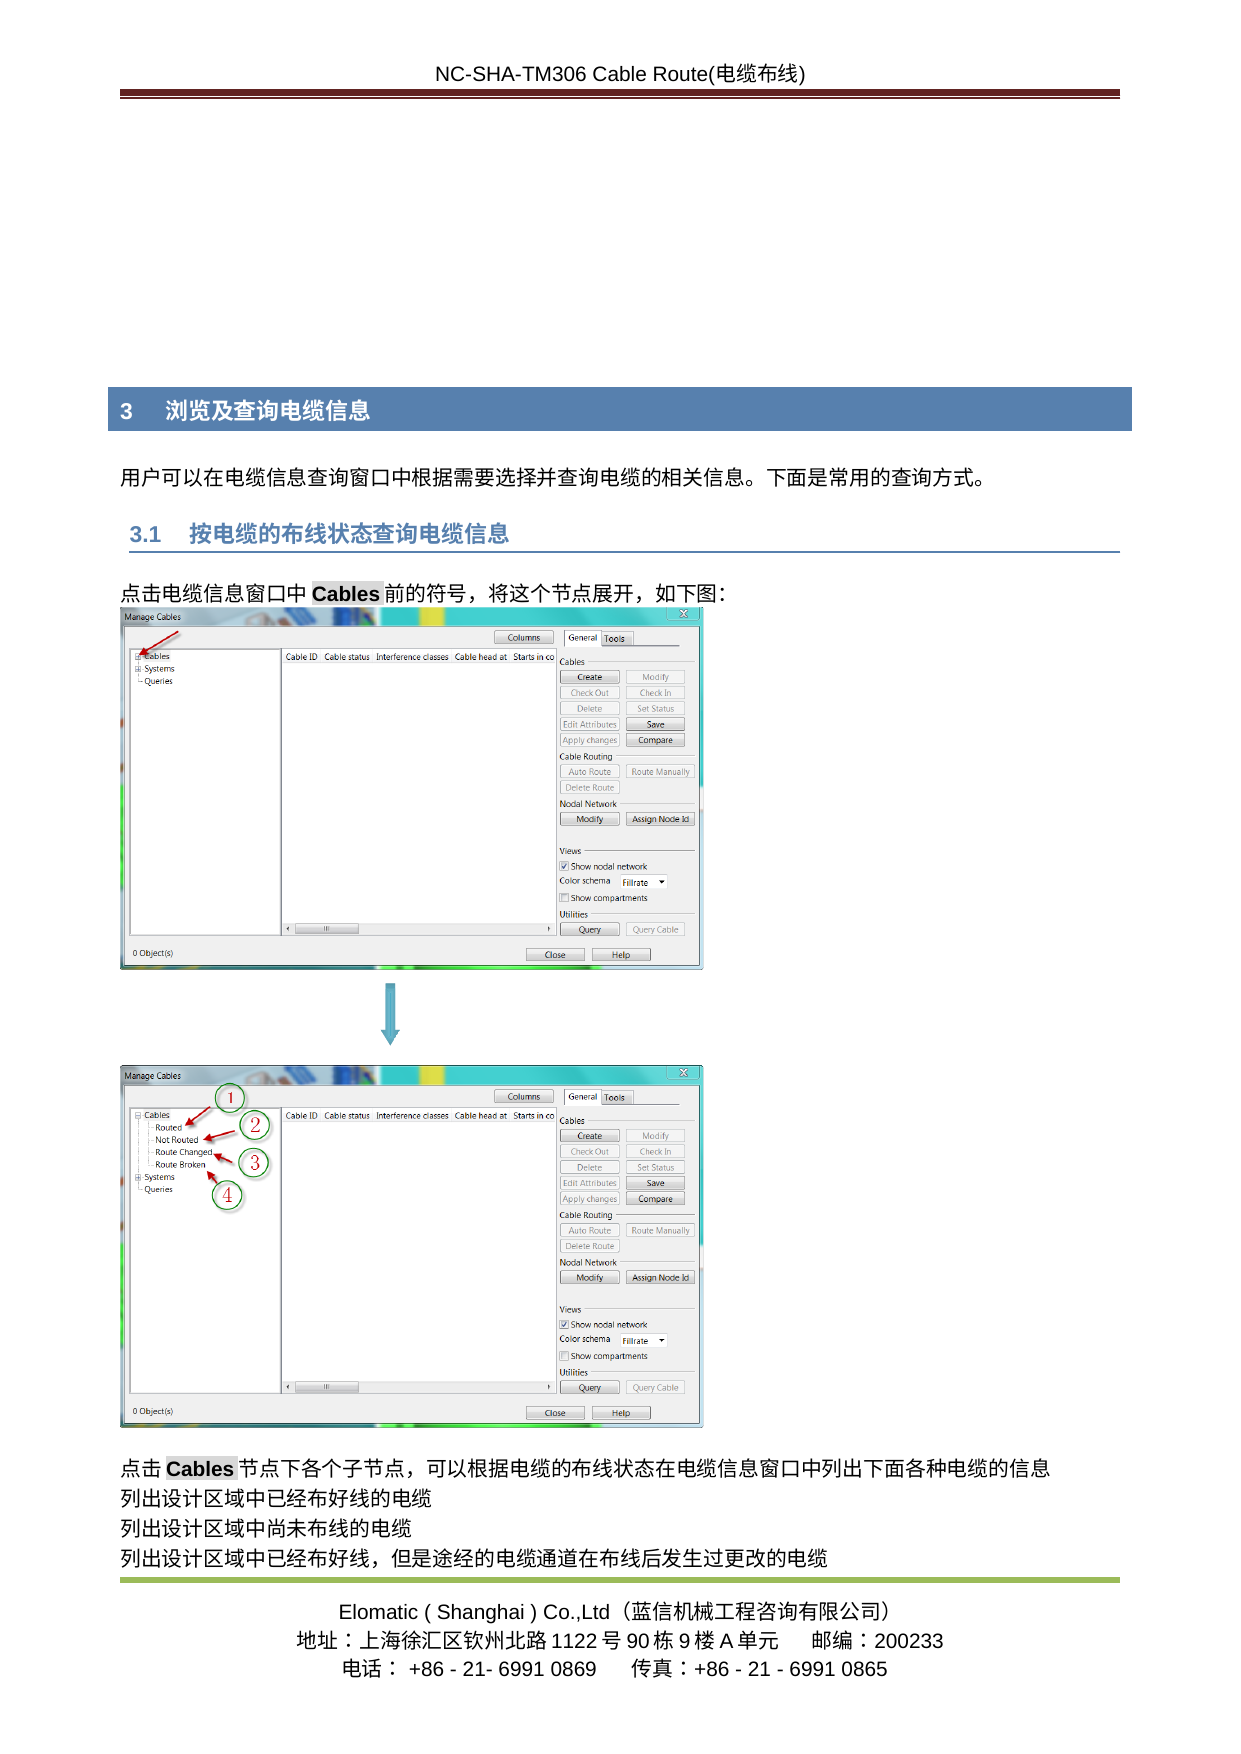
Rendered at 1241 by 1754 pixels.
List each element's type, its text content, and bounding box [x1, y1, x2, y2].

picture [120, 1065, 704, 1428]
text 列出设计区域中尚未布线的电缆 [120, 1512, 1120, 1542]
text 点击电缆信息窗口中Cables前的符号，将这个节点展开，如下图： [120, 577, 1120, 607]
text 列出设计区域中已经布好线，但是途经的电缆通道在布线后发生过更改的电缆 [120, 1542, 1120, 1573]
text 点击Cables节点下各个子节点，可以根据电缆的布线状态在电缆信息窗口中列出下面各种电缆的信息 [120, 1452, 1120, 1482]
text 用户可以在电缆信息查询窗口中根据需要选择并查询电缆的相关信息。下面是常用的查询方式。 [120, 461, 1120, 492]
picture [120, 607, 704, 970]
subtitle 按电缆的布线状态查询电缆信息 [129, 516, 1120, 551]
text 列出设计区域中已经布好线的电缆 [120, 1482, 1120, 1512]
subtitle 浏览及查询电缆信息 [112, 391, 1129, 428]
